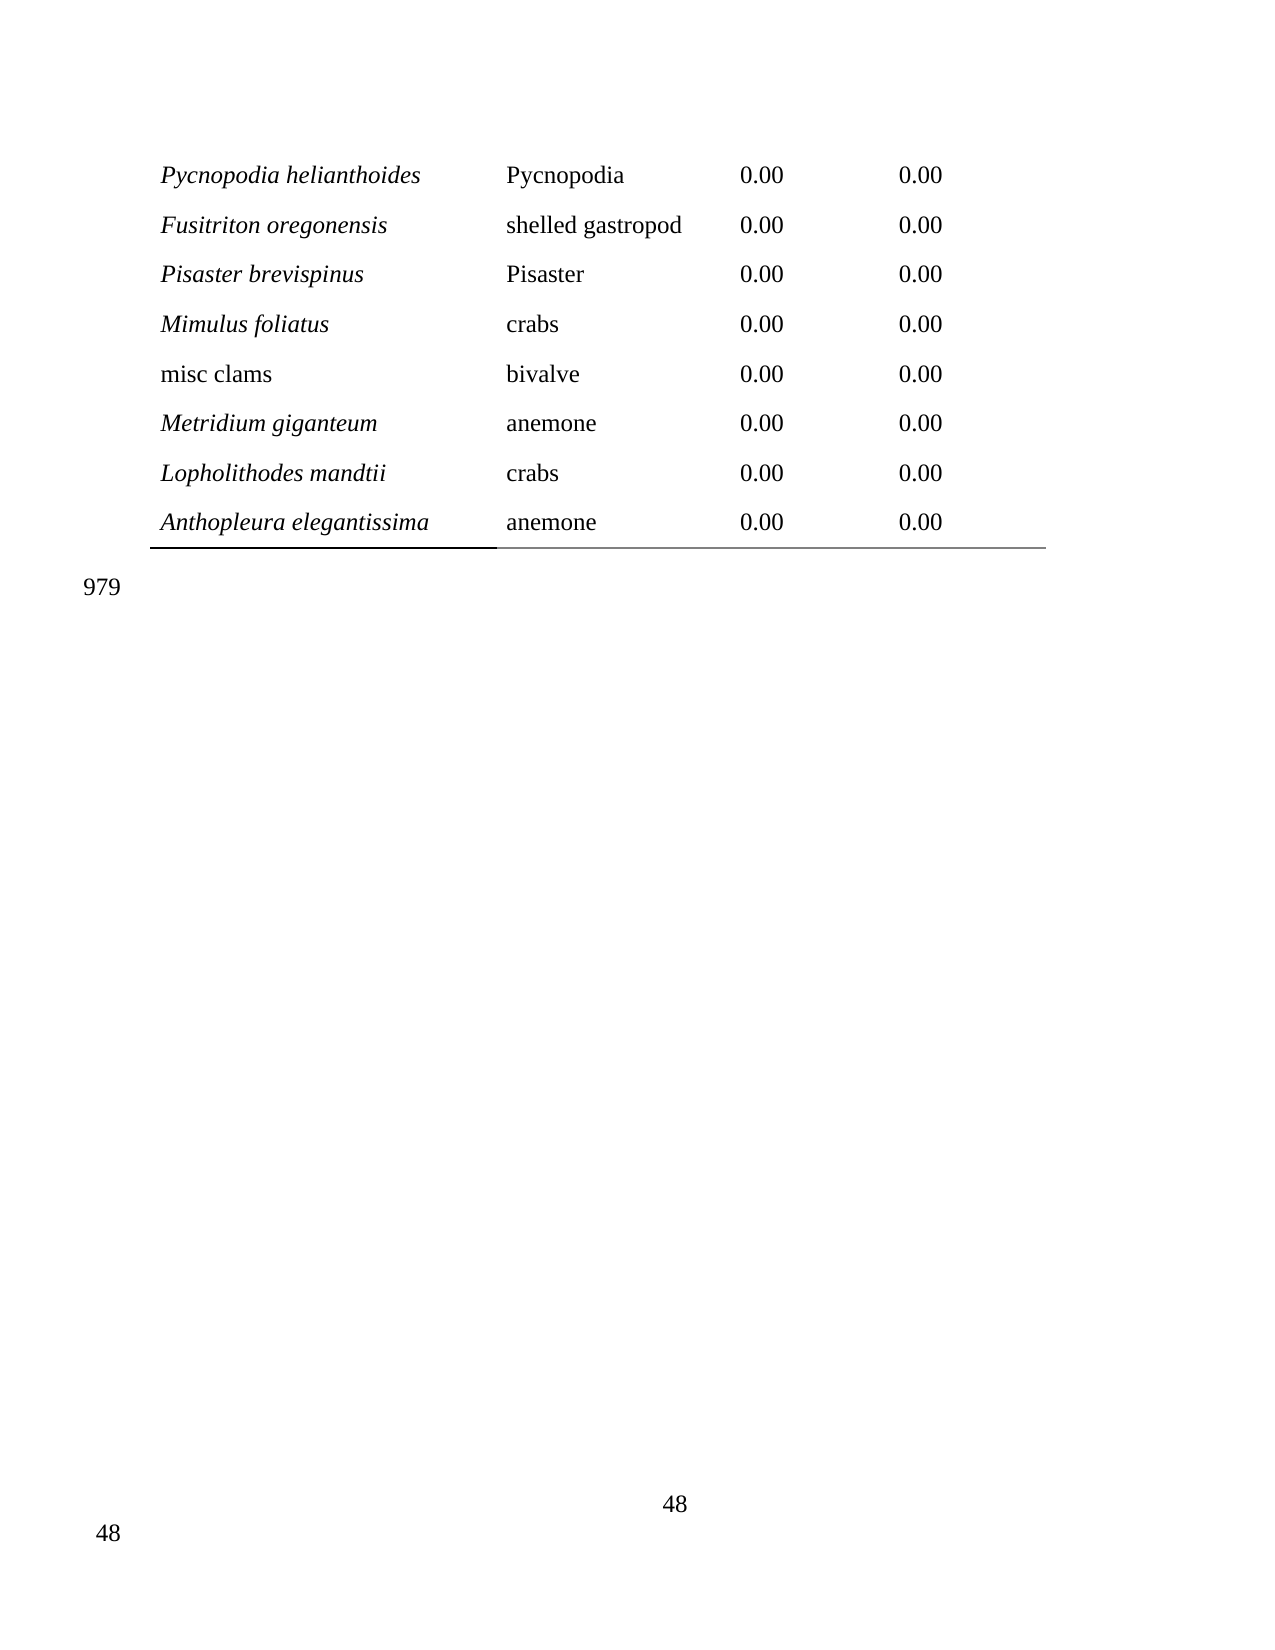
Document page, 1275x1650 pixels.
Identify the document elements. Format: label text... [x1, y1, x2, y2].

table_cell 0.00 [888, 348, 1046, 398]
table_cell Pisaster [497, 249, 729, 299]
table_cell Pisaster brevispinus [150, 249, 497, 299]
table_cell 0.00 [730, 150, 888, 199]
table_cell 0.00 [888, 398, 1046, 447]
table_cell misc clams [150, 348, 497, 398]
table_cell Mimulus foliatus [150, 299, 497, 348]
table_cell Lopholithodes mandtii [150, 448, 497, 497]
table_cell 0.00 [888, 150, 1046, 199]
table_cell 0.00 [730, 249, 888, 299]
table_cell bivalve [497, 348, 729, 398]
table_cell 0.00 [730, 497, 888, 547]
table_cell shelled gastropod [497, 200, 729, 249]
table_cell 0.00 [888, 299, 1046, 348]
table_cell Fusitriton oregonensis [150, 200, 497, 249]
table_cell Pycnopodia [497, 150, 729, 199]
table_cell 0.00 [730, 299, 888, 348]
table_cell anemone [497, 497, 729, 547]
table_cell 0.00 [730, 200, 888, 249]
table_cell Anthopleura elegantissima [150, 497, 497, 547]
table_cell 0.00 [888, 448, 1046, 497]
table_cell 0.00 [730, 448, 888, 497]
table_cell Metridium giganteum [150, 398, 497, 447]
table_cell 0.00 [730, 348, 888, 398]
table_cell crabs [497, 448, 729, 497]
table_cell 0.00 [888, 497, 1046, 547]
table_cell 0.00 [888, 200, 1046, 249]
table_cell crabs [497, 299, 729, 348]
table_cell 0.00 [730, 398, 888, 447]
table_cell Pycnopodia helianthoides [150, 150, 497, 199]
table_cell anemone [497, 398, 729, 447]
table_cell 0.00 [888, 249, 1046, 299]
